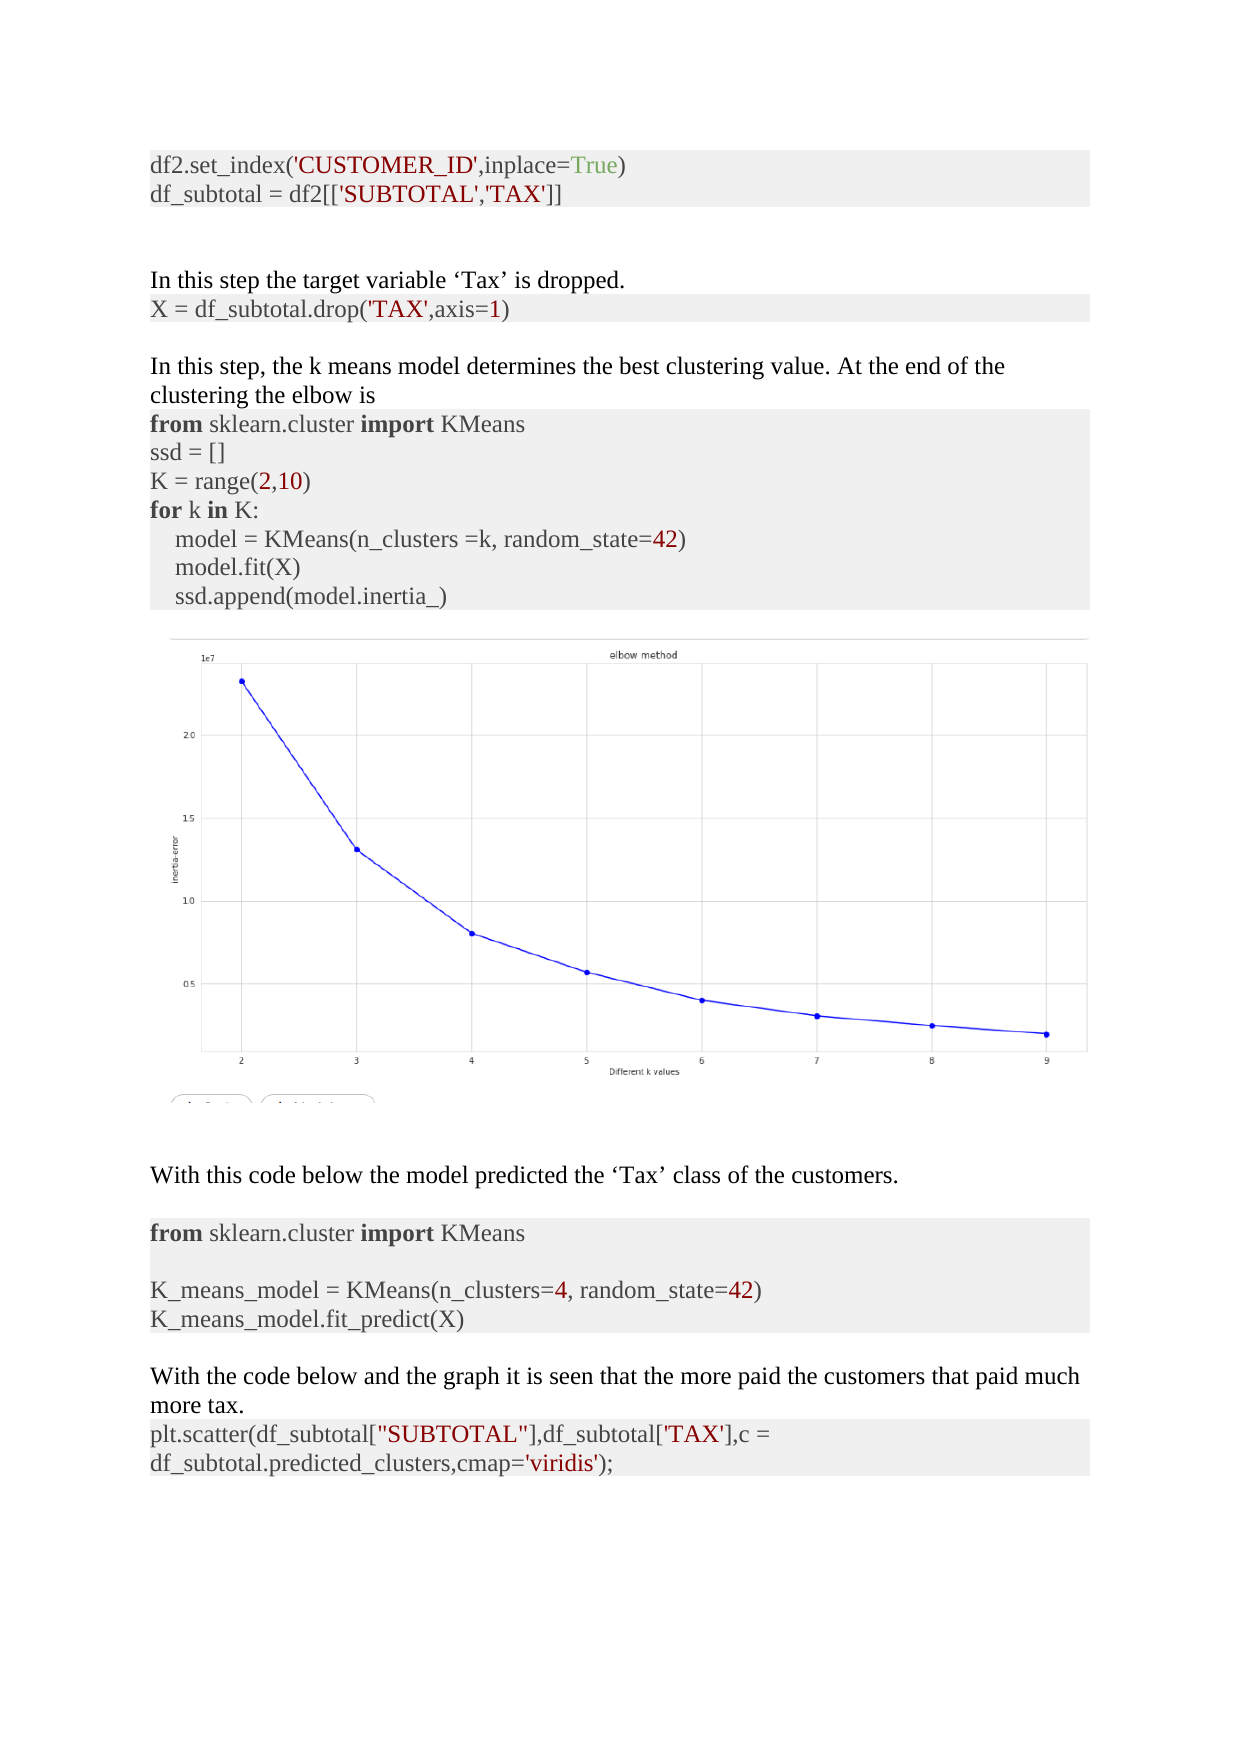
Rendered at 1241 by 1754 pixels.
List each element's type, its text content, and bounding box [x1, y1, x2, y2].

text df2.set_index('CUSTOMER_ID',inplace=True) df_subtotal = df2[['SUBTOTAL','TAX']] [150, 150, 1090, 207]
picture [150, 638, 1096, 1103]
text X = df_subtotal.drop('TAX',axis=1) [150, 294, 1090, 322]
text With this code below the model predicted the ‘Tax’ class of the customers. [150, 1160, 1090, 1189]
text from sklearn.cluster import KMeans K_means_model = KMeans(n_clusters=4, random_state=42) K_means_model.fit_predict(X) [150, 1218, 1090, 1333]
text With the code below and the graph it is seen that the more paid the customers that paid much more tax. [150, 1361, 1090, 1419]
text from sklearn.cluster import KMeans ssd = [] K = range(2,10) for k in K: model = KMeans(n_clusters =k, random_state=42) model.fit(X) ssd.append(model.inertia_) [150, 409, 1090, 610]
text In this step the target variable ‘Tax’ is dropped. [150, 265, 1090, 294]
text In this step, the k means model determines the best clustering value. At the end of the clustering the elbow is [150, 351, 1090, 409]
text plt.scatter(df_subtotal["SUBTOTAL"],df_subtotal['TAX'],c = df_subtotal.predicted_clusters,cmap='viridis'); [150, 1419, 1090, 1476]
